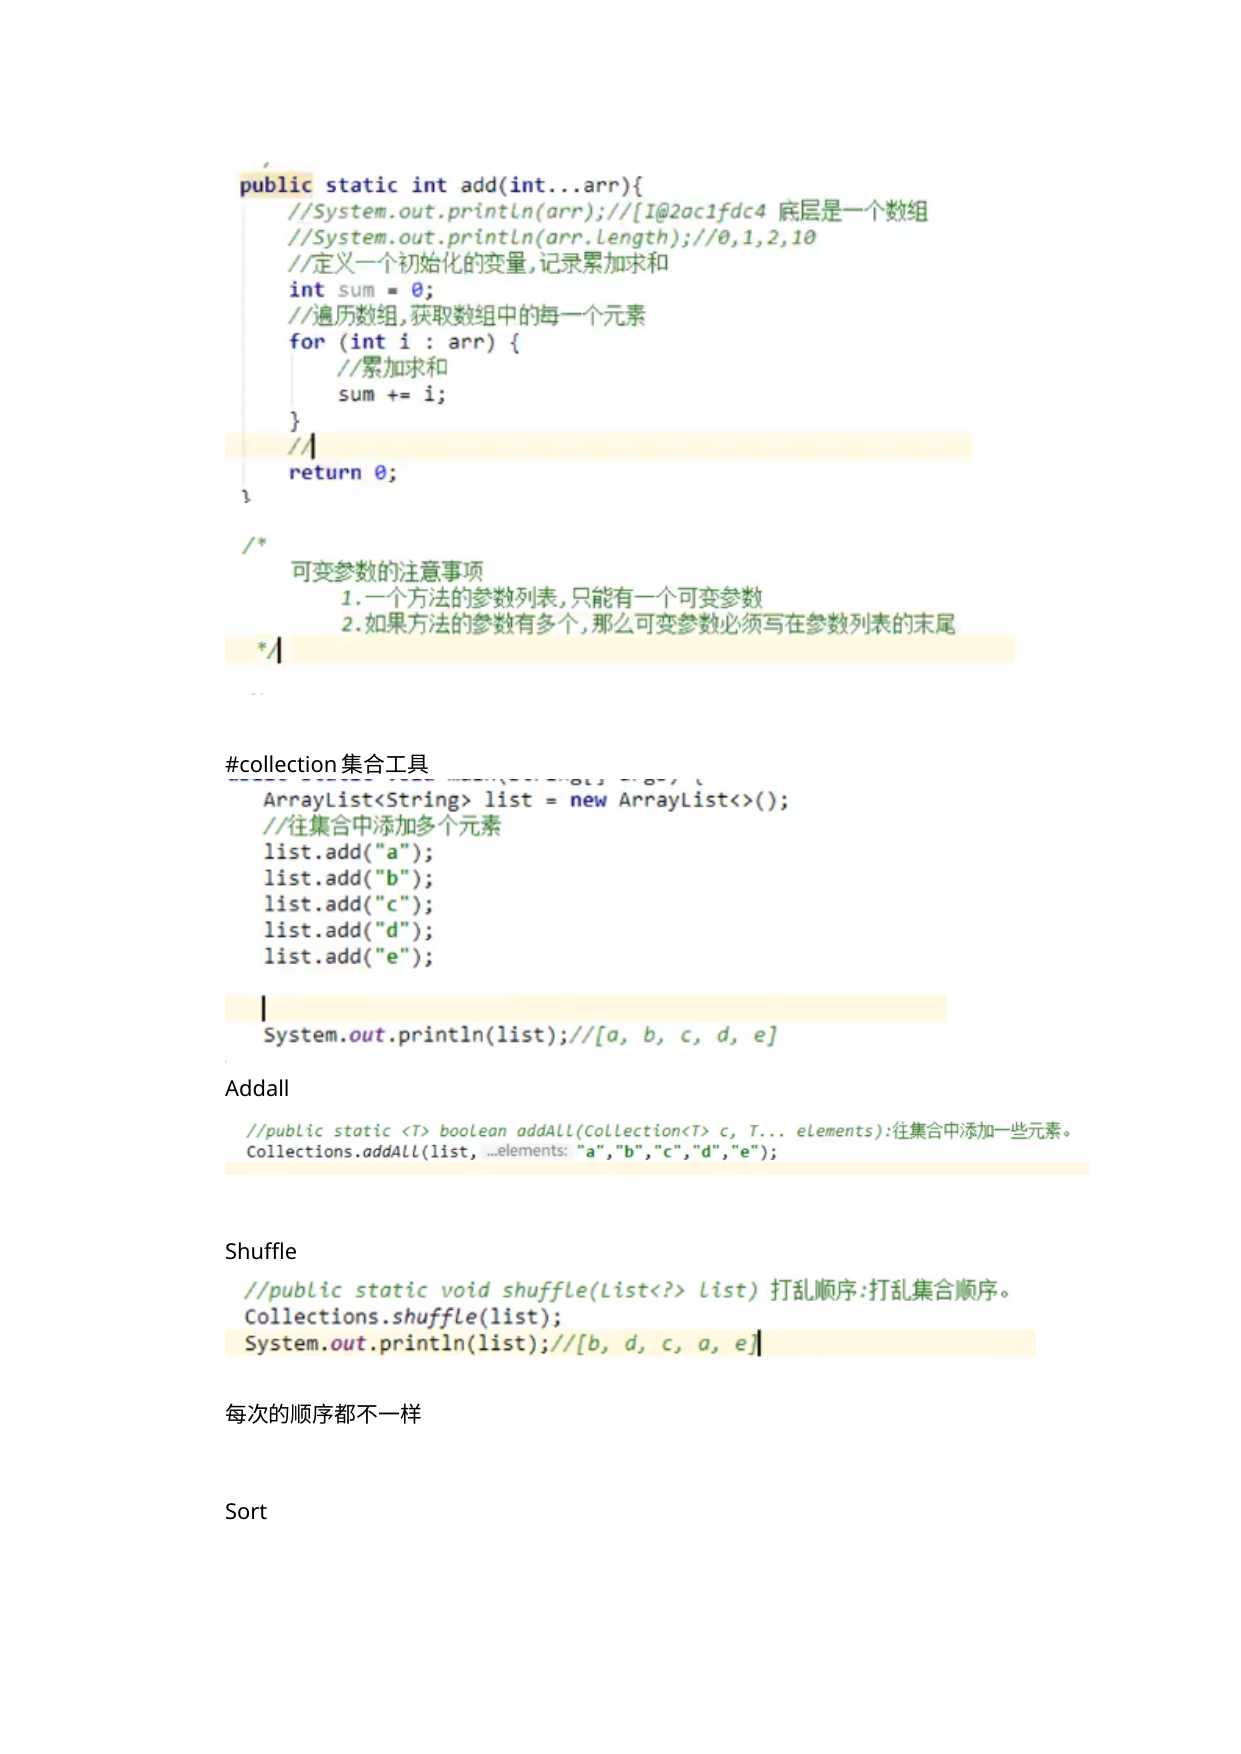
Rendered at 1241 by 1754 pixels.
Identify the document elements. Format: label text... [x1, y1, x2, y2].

picture [225, 779, 947, 1066]
text 每次的顺序都不一样 [225, 1397, 1053, 1429]
picture [225, 1267, 1036, 1371]
text #collection集合工具 [225, 747, 1053, 779]
picture [225, 519, 1016, 695]
picture [225, 162, 974, 503]
text Shuffle [225, 1234, 1053, 1267]
text Sort [225, 1494, 1053, 1527]
picture [225, 1104, 1091, 1175]
text Addall [225, 1072, 1053, 1104]
